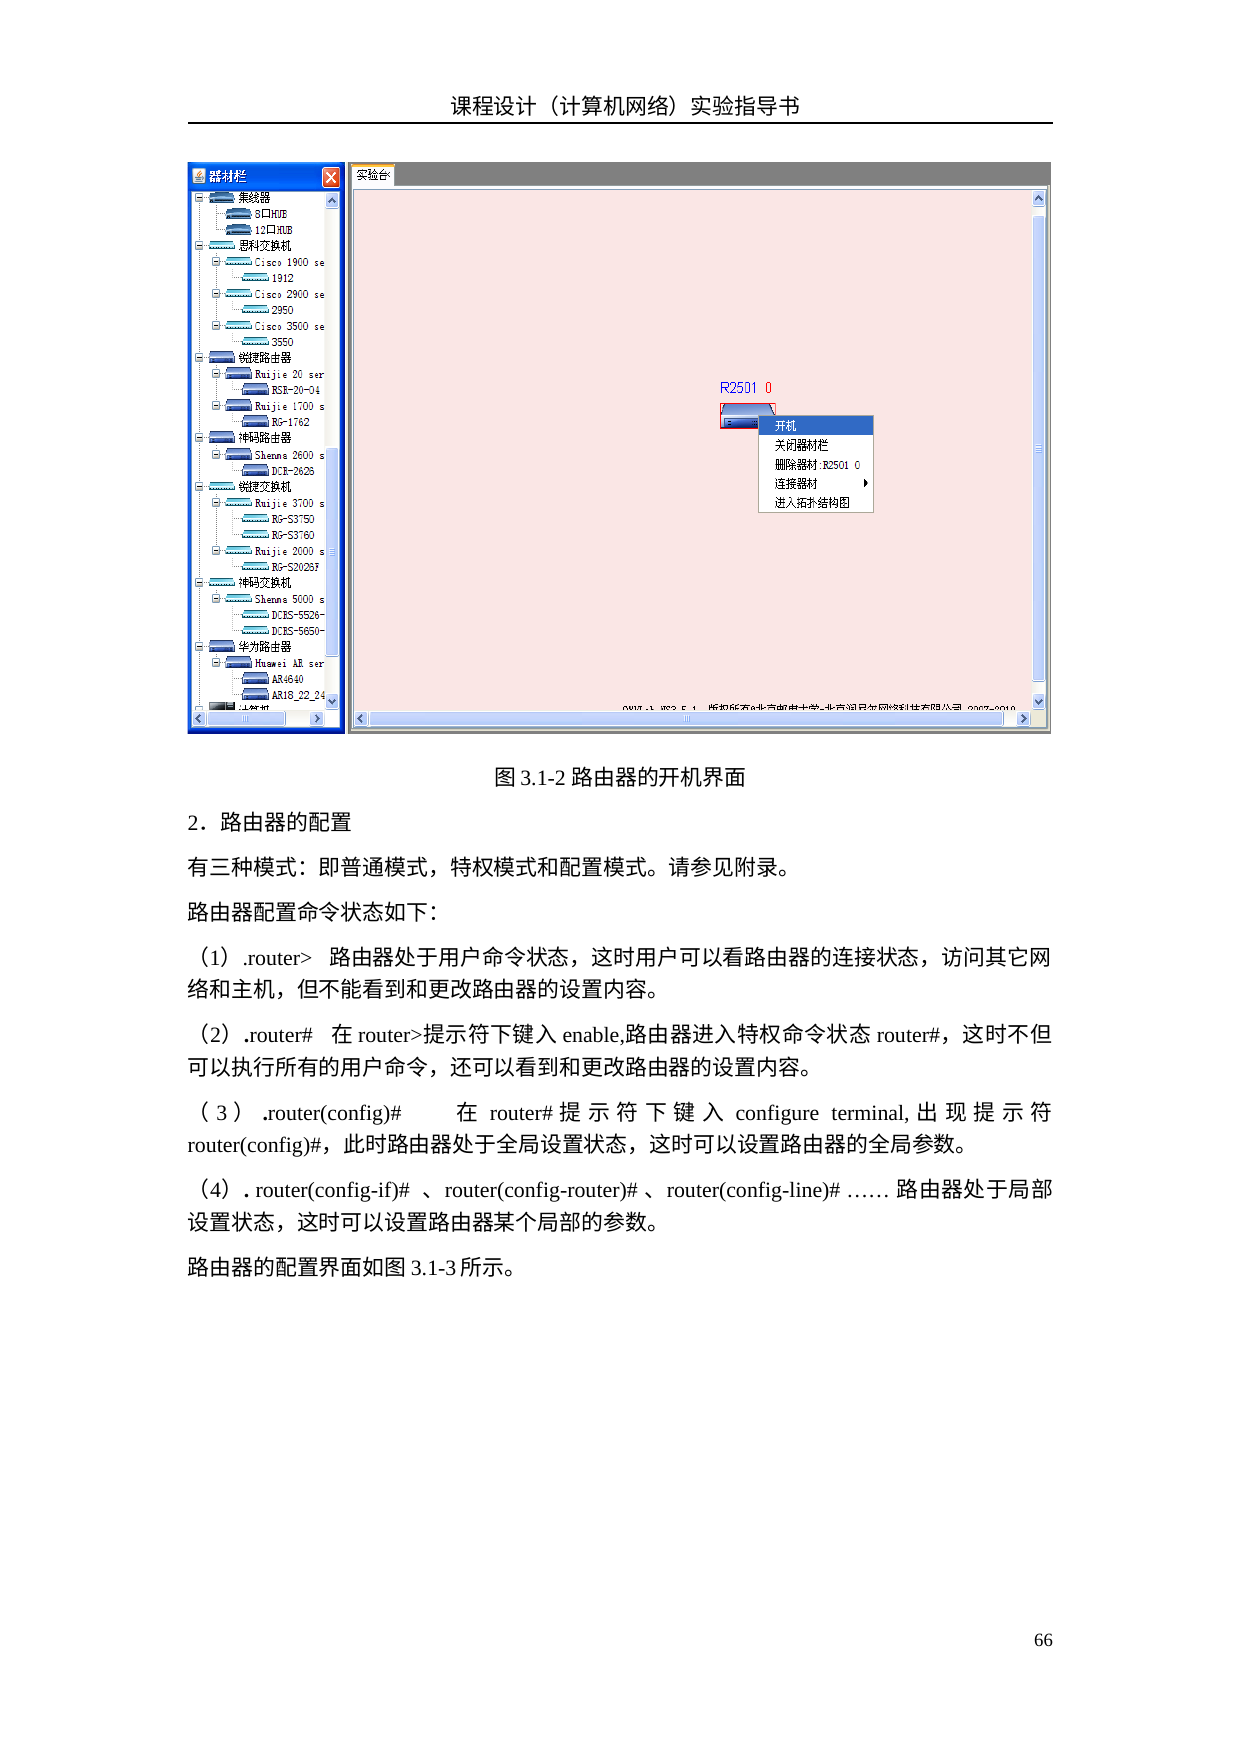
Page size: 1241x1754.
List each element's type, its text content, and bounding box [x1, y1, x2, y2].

text 路由器配置命令状态如下： [187, 894, 1053, 927]
text 2．路由器的配置 [187, 804, 1053, 837]
picture [187, 162, 1051, 734]
text （3）.router(config)# 在router#提示符下键入configure terminal,出现提示符router(config)#，此时路由器处于全局设置状态，这时可以设置路由器的全局参数。 [187, 1094, 1053, 1159]
text （4）. router(config-if)# 、router(config-router)# 、router(config-line)# …… 路由器处于局部设置状态，这时可以设置路由器某个局部的参数。 [187, 1172, 1053, 1237]
text （2）.router# 在router>提示符下键入enable,路由器进入特权命令状态router#，这时不但可以执行所有的用户命令，还可以看到和更改路由器的设置内容。 [187, 1017, 1053, 1082]
text 图3.1-2 路由器的开机界面 [187, 759, 1053, 792]
text 路由器的配置界面如图3.1-3所示。 [187, 1249, 1053, 1282]
text 有三种模式：即普通模式，特权模式和配置模式。请参见附录。 [187, 849, 1053, 882]
text （1）.router> 路由器处于用户命令状态，这时用户可以看路由器的连接状态，访问其它网络和主机，但不能看到和更改路由器的设置内容。 [187, 939, 1053, 1004]
